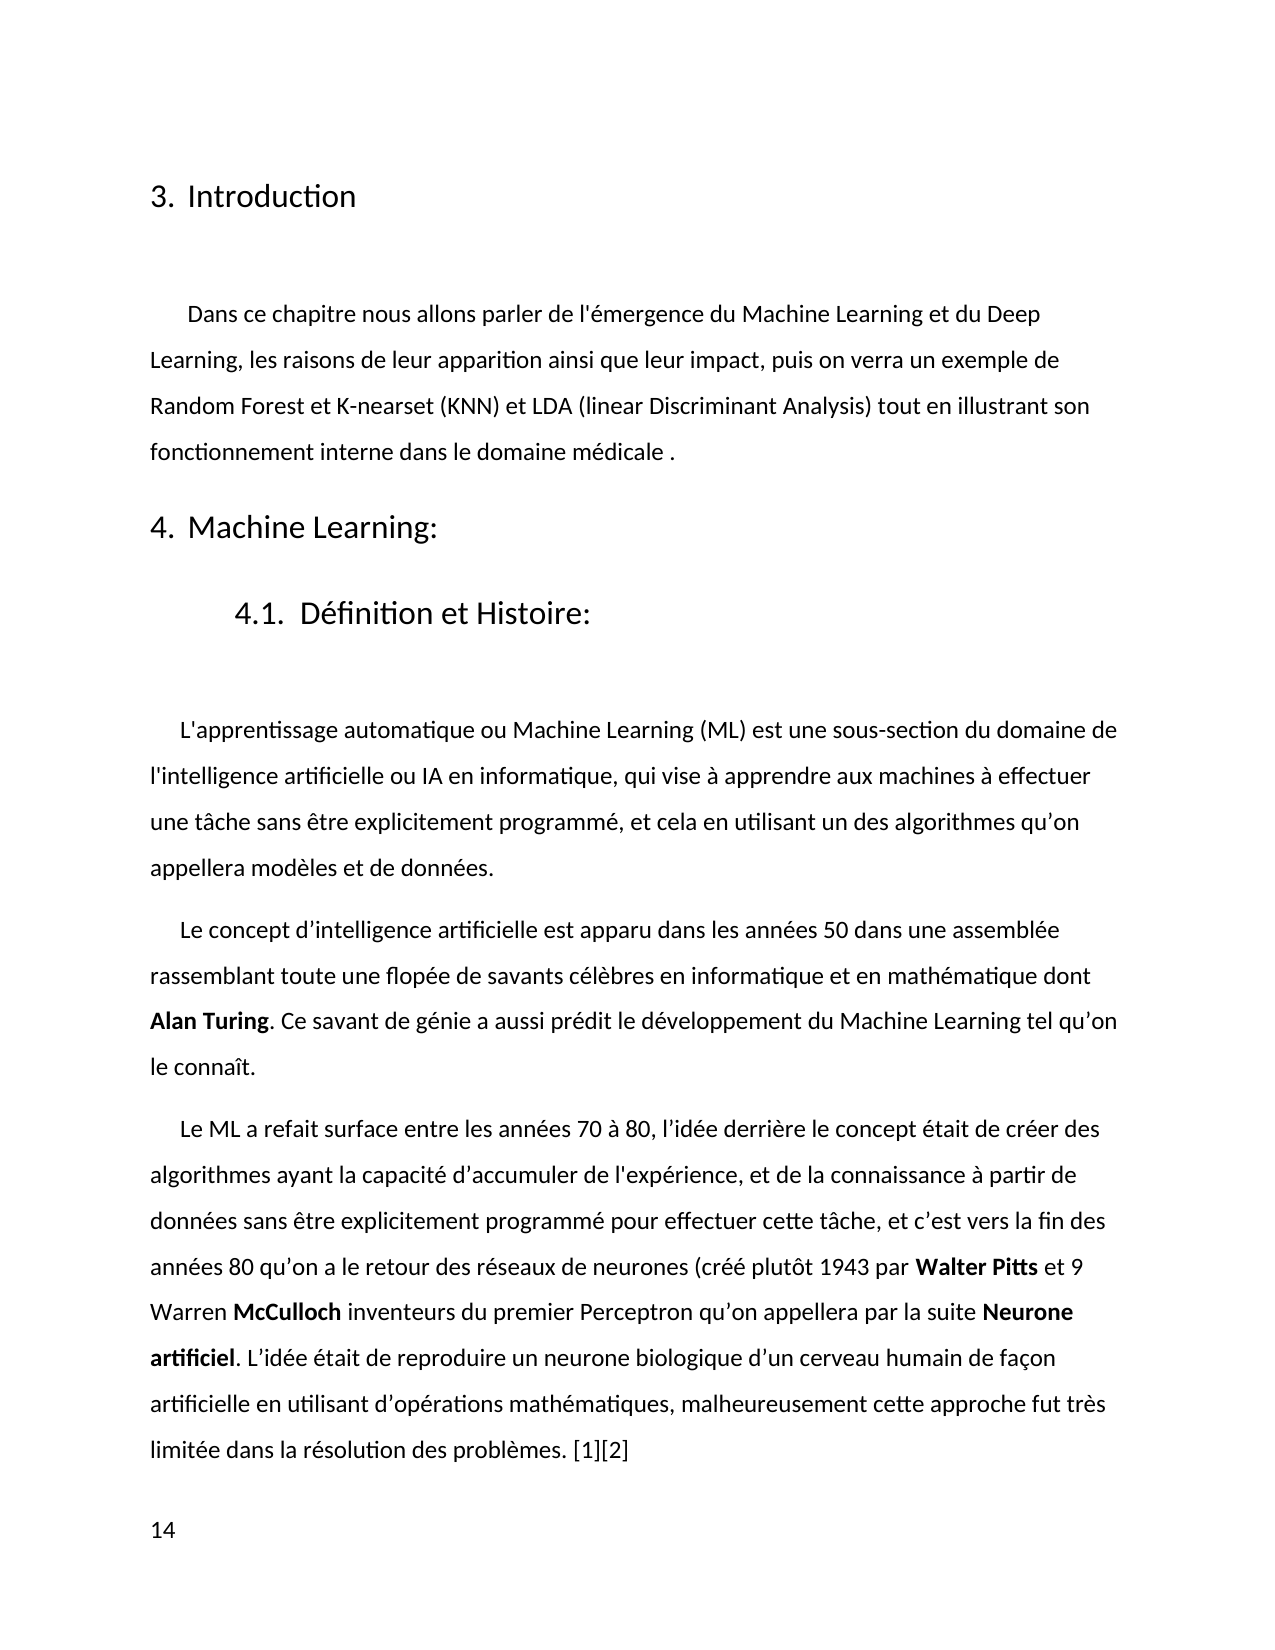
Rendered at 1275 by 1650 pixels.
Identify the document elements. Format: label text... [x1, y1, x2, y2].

text L'apprentissage automatique ou Machine Learning (ML) est une sous-section du domaine de l'intelligence artificielle ou IA en informatique, qui vise à apprendre aux machines à effectuer une tâche sans être explicitement programmé, et cela en utilisant un des algorithmes qu’on appellera modèles et de données. [150, 714, 1125, 882]
subtitle Machine Learning: [150, 506, 1125, 547]
text Le concept d’intelligence artificielle est apparu dans les années 50 dans une assemblée rassemblant toute une flopée de savants célèbres en informatique et en mathématique dont Alan Turing. Ce savant de génie a aussi prédit le développement du Machine Learning tel qu’on le connaît. [150, 914, 1125, 1082]
text Dans ce chapitre nous allons parler de l'émergence du Machine Learning et du Deep Learning, les raisons de leur apparition ainsi que leur impact, puis on verra un exemple de Random Forest et K-nearset (KNN) et LDA (linear Discriminant Analysis) tout en illustrant son fonctionnement interne dans le domaine médicale . [150, 298, 1125, 466]
text Le ML a refait surface entre les années 70 à 80, l’idée derrière le concept était de créer des algorithmes ayant la capacité d’accumuler de l'expérience, et de la connaissance à partir de données sans être explicitement programmé pour effectuer cette tâche, et c’est vers la fin des années 80 qu’on a le retour des réseaux de neurones (créé plutôt 1943 par Walter Pitts et 9 Warren McCulloch inventeurs du premier Perceptron qu’on appellera par la suite Neurone artificiel. L’idée était de reproduire un neurone biologique d’un cerveau humain de façon artificielle en utilisant d’opérations mathématiques, malheureusement cette approche fut très limitée dans la résolution des problèmes. [1][2] [150, 1114, 1125, 1464]
subtitle Définition et Histoire: [197, 592, 1125, 694]
subtitle Introduction [150, 175, 1125, 216]
